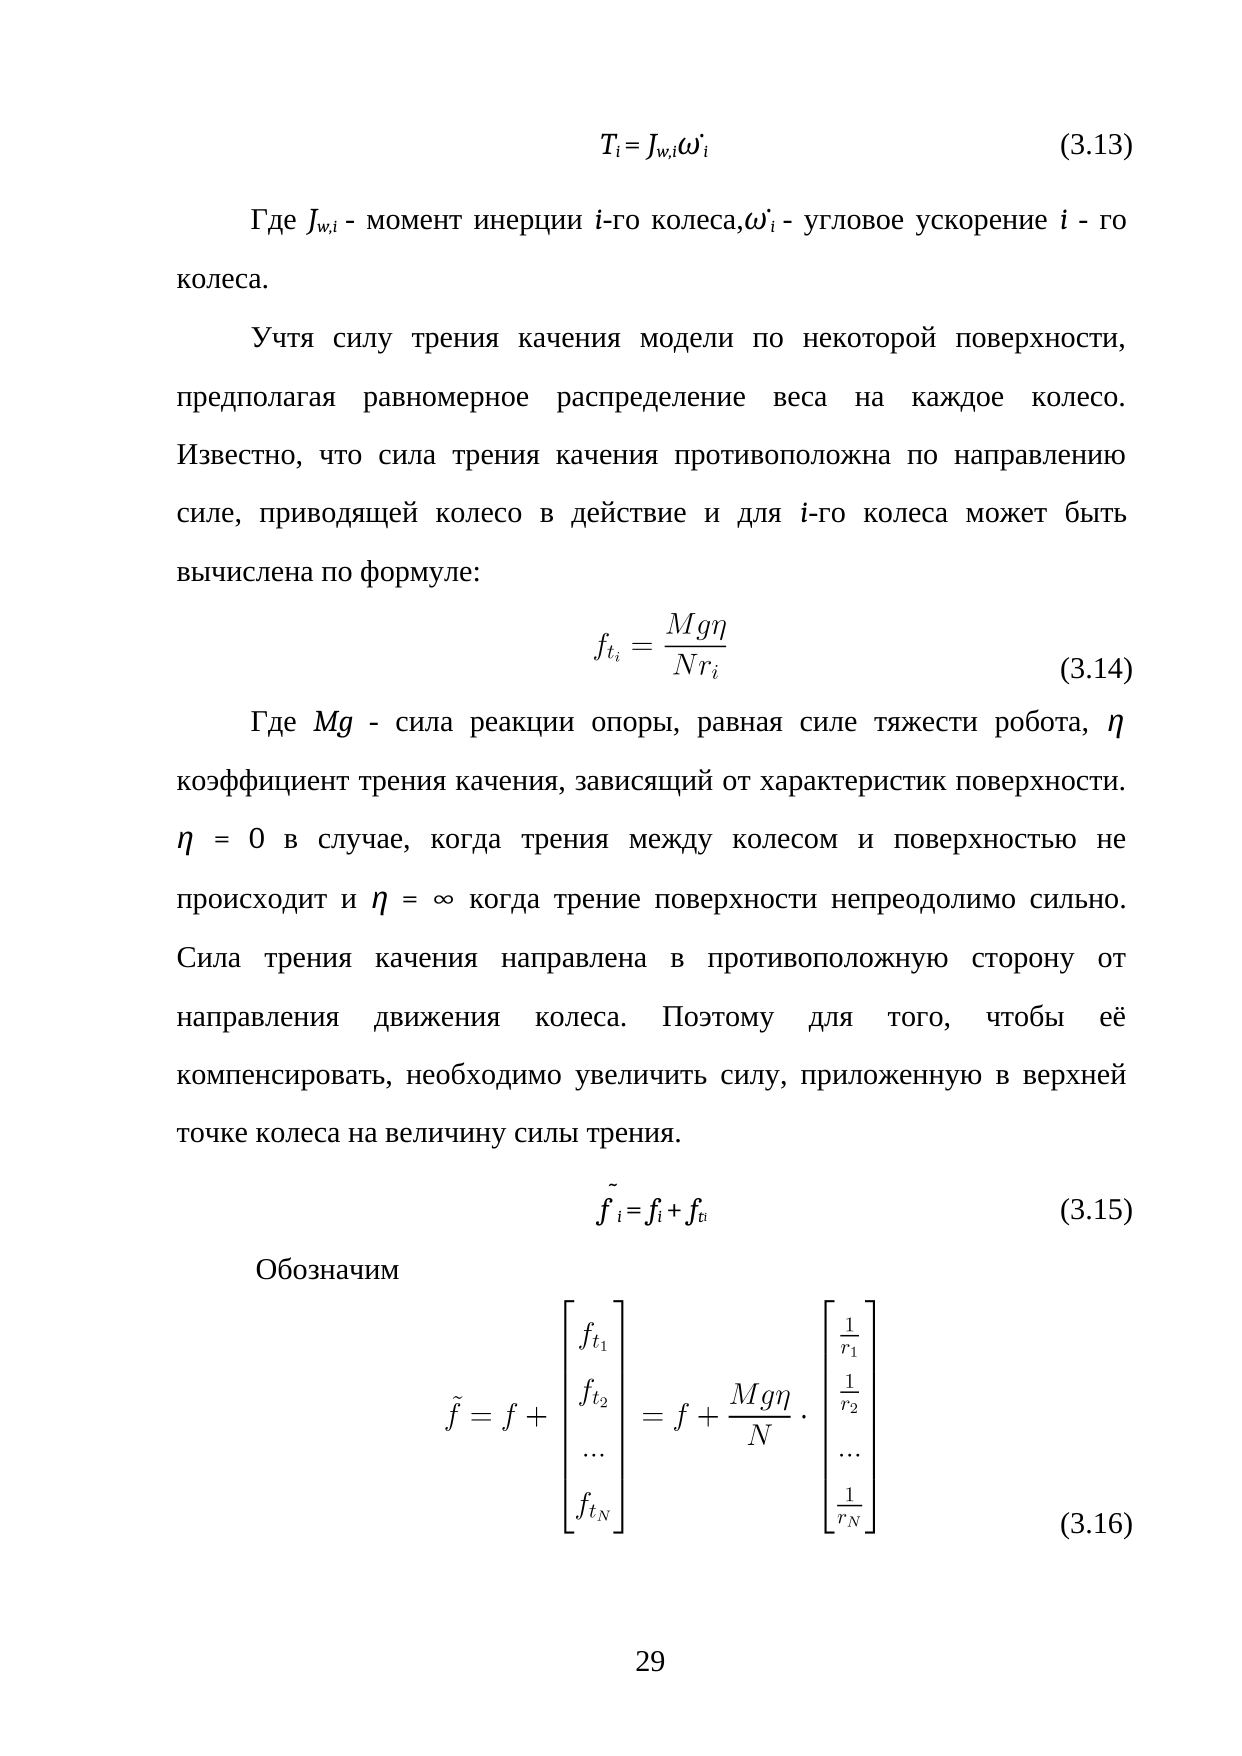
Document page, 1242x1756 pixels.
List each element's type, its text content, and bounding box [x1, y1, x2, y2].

text Обозначим [255, 1251, 1127, 1286]
text Где Jw,i - момент инерции i-го колеса,ω˙i - угловое ускорение i - го колеса. [176, 201, 1127, 295]
text Учтя силу трения качения модели по некоторой поверхности, предполагая равномерное распределение веса на каждое колесо. Известно, что сила трения качения противоположна по направлению силе, приводящей колесо в действие и для i-го колеса может быть вычислена по формуле: [176, 319, 1127, 588]
text f˜i = fi + fti (3.15) [176, 1178, 1129, 1231]
text Где Mg - сила реакции опоры, равная силе тяжести робота, η коэффициент трения качения, зависящий от характеристик поверхности. η = 0 в случае, когда трения между колесом и поверхностью не происходит и η = ∞ когда трение поверхности непреодолимо сильно. Сила трения качения направлена в противоположную сторону от направления движения колеса. Поэтому для того, чтобы её компенсировать, необходимо увеличить силу, приложенную в верхней точке колеса на величину силы трения. [176, 703, 1127, 1149]
text (3.14) [176, 612, 1129, 685]
picture [444, 1299, 875, 1534]
text Ti = Jw,iω˙i (3.13) [176, 126, 1129, 162]
picture [593, 612, 727, 679]
